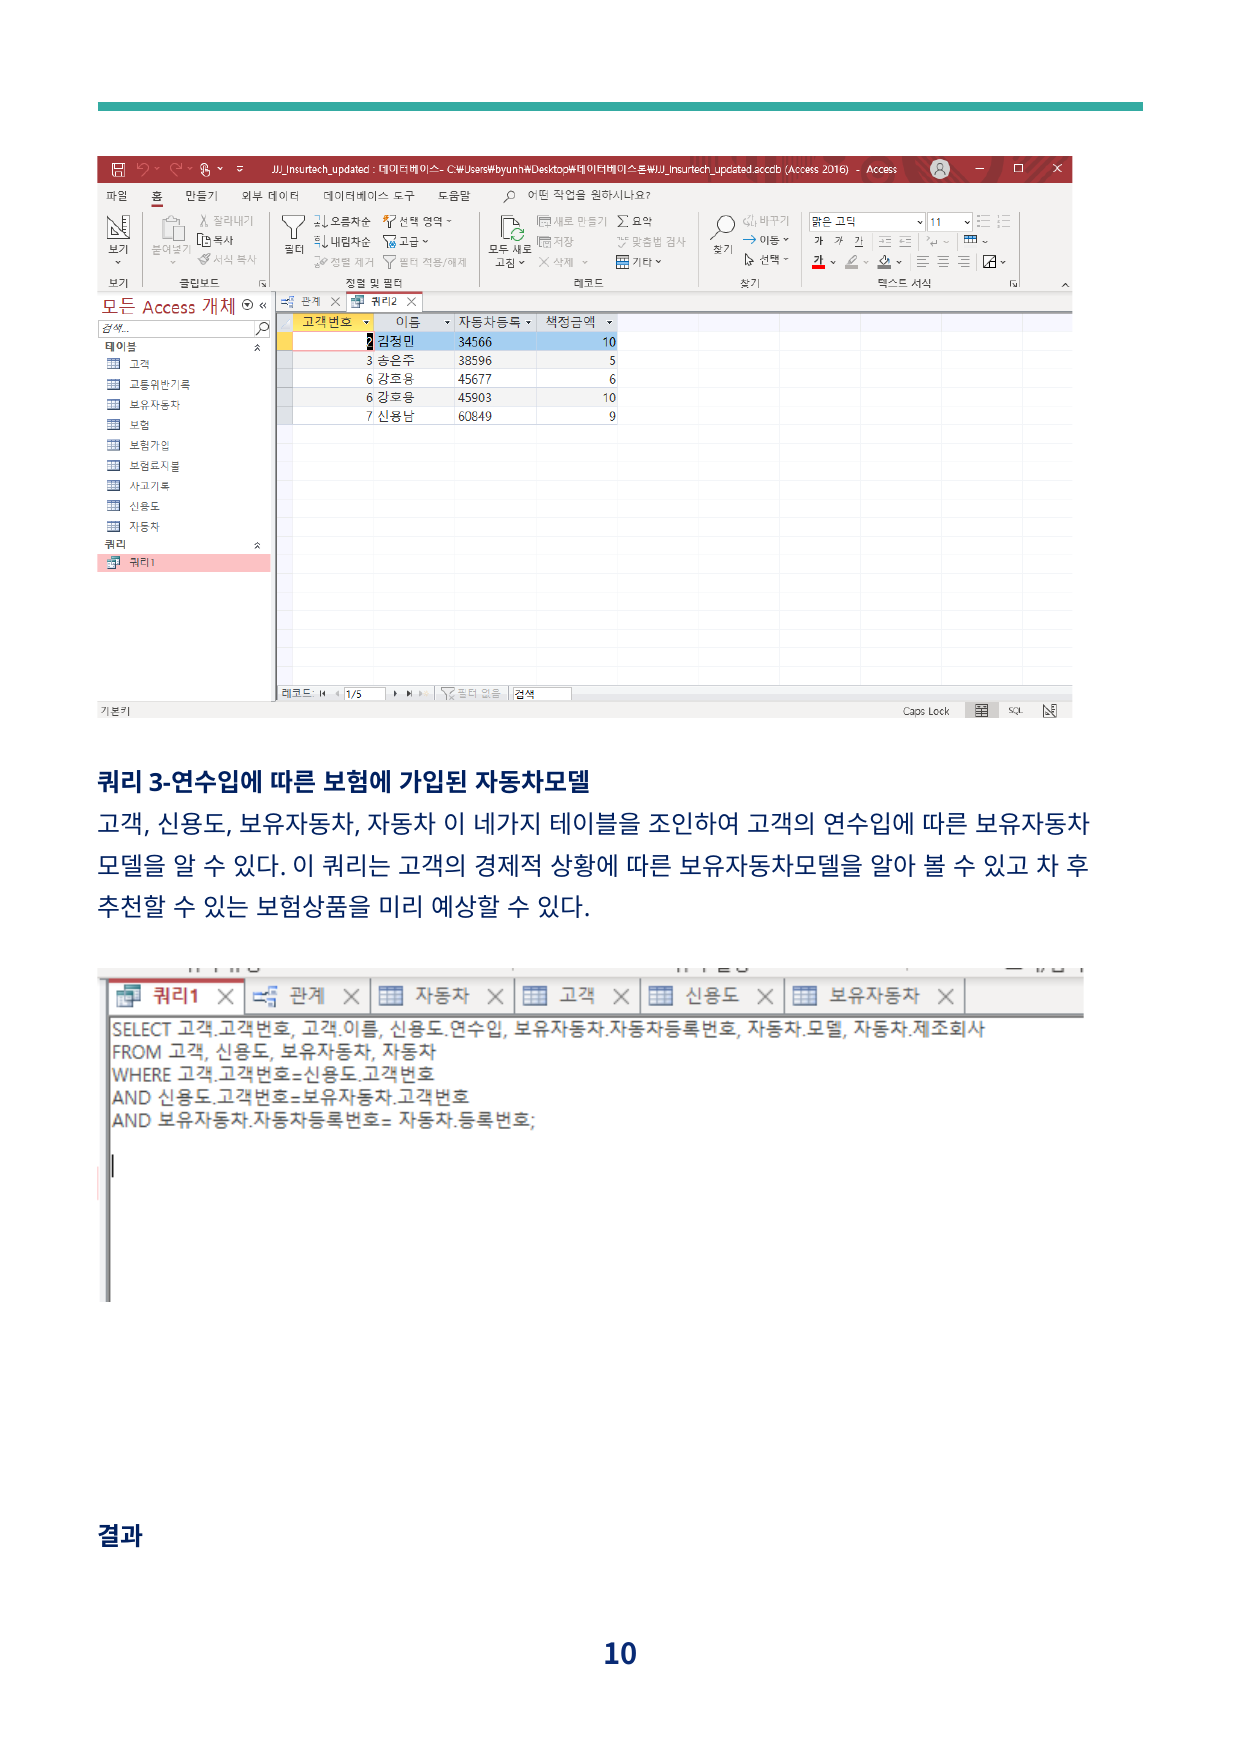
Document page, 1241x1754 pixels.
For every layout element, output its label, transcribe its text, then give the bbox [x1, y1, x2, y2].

text 결과 [97, 1517, 1143, 1553]
picture [97, 156, 1073, 718]
text 쿼리3-연수입에 따른 보험에 가입된 자동차모델 [97, 763, 1143, 799]
picture [97, 968, 1084, 1302]
text 고객, 신용도, 보유자동차, 자동차 이 네가지 테이블을 조인하여 고객의 연수입에 따른 보유자동차 모델을 알 수 있다. 이 쿼리는 고객의 경제적 상황에 따른 보유자동차모델을 알아 볼 수 있고 차 후 추천할 수 있는 보험상품을 미리 예상할 수 있다. [97, 804, 1143, 924]
